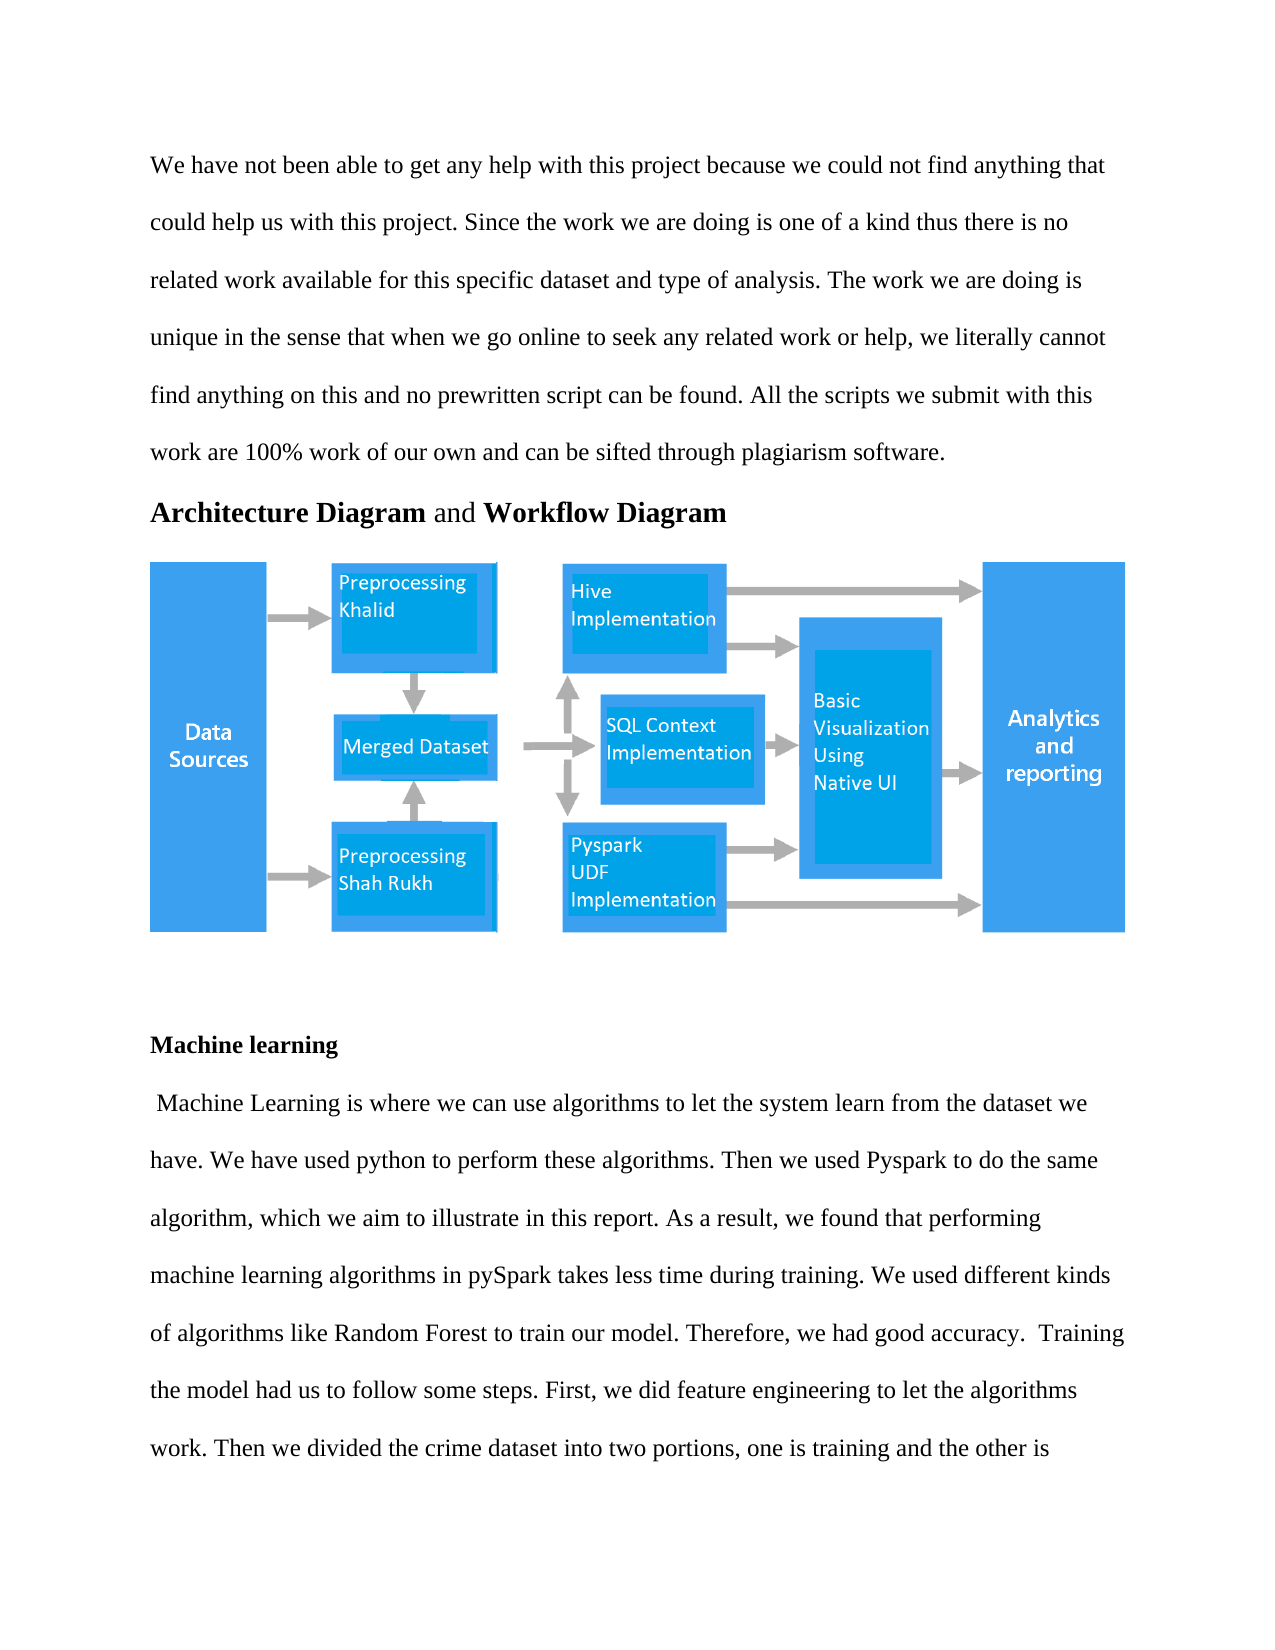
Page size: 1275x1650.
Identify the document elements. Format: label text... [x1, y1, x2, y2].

text Architecture Diagram and Workflow Diagram [150, 495, 1125, 528]
picture [150, 562, 1125, 937]
text We have not been able to get any help with this project because we could not find anything that could help us with this project. Since the work we are doing is one of a kind thus there is no related work available for this specific dataset and type of analysis. The work we are doing is unique in the sense that when we go online to seek any related work or help, we literally cannot find anything on this and no prewritten script can be found. All the scripts we submit with this work are 100% work of our own and can be sifted through plagiarism software. [150, 150, 1125, 466]
text Machine learning [150, 1031, 1125, 1059]
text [150, 1088, 1125, 1462]
